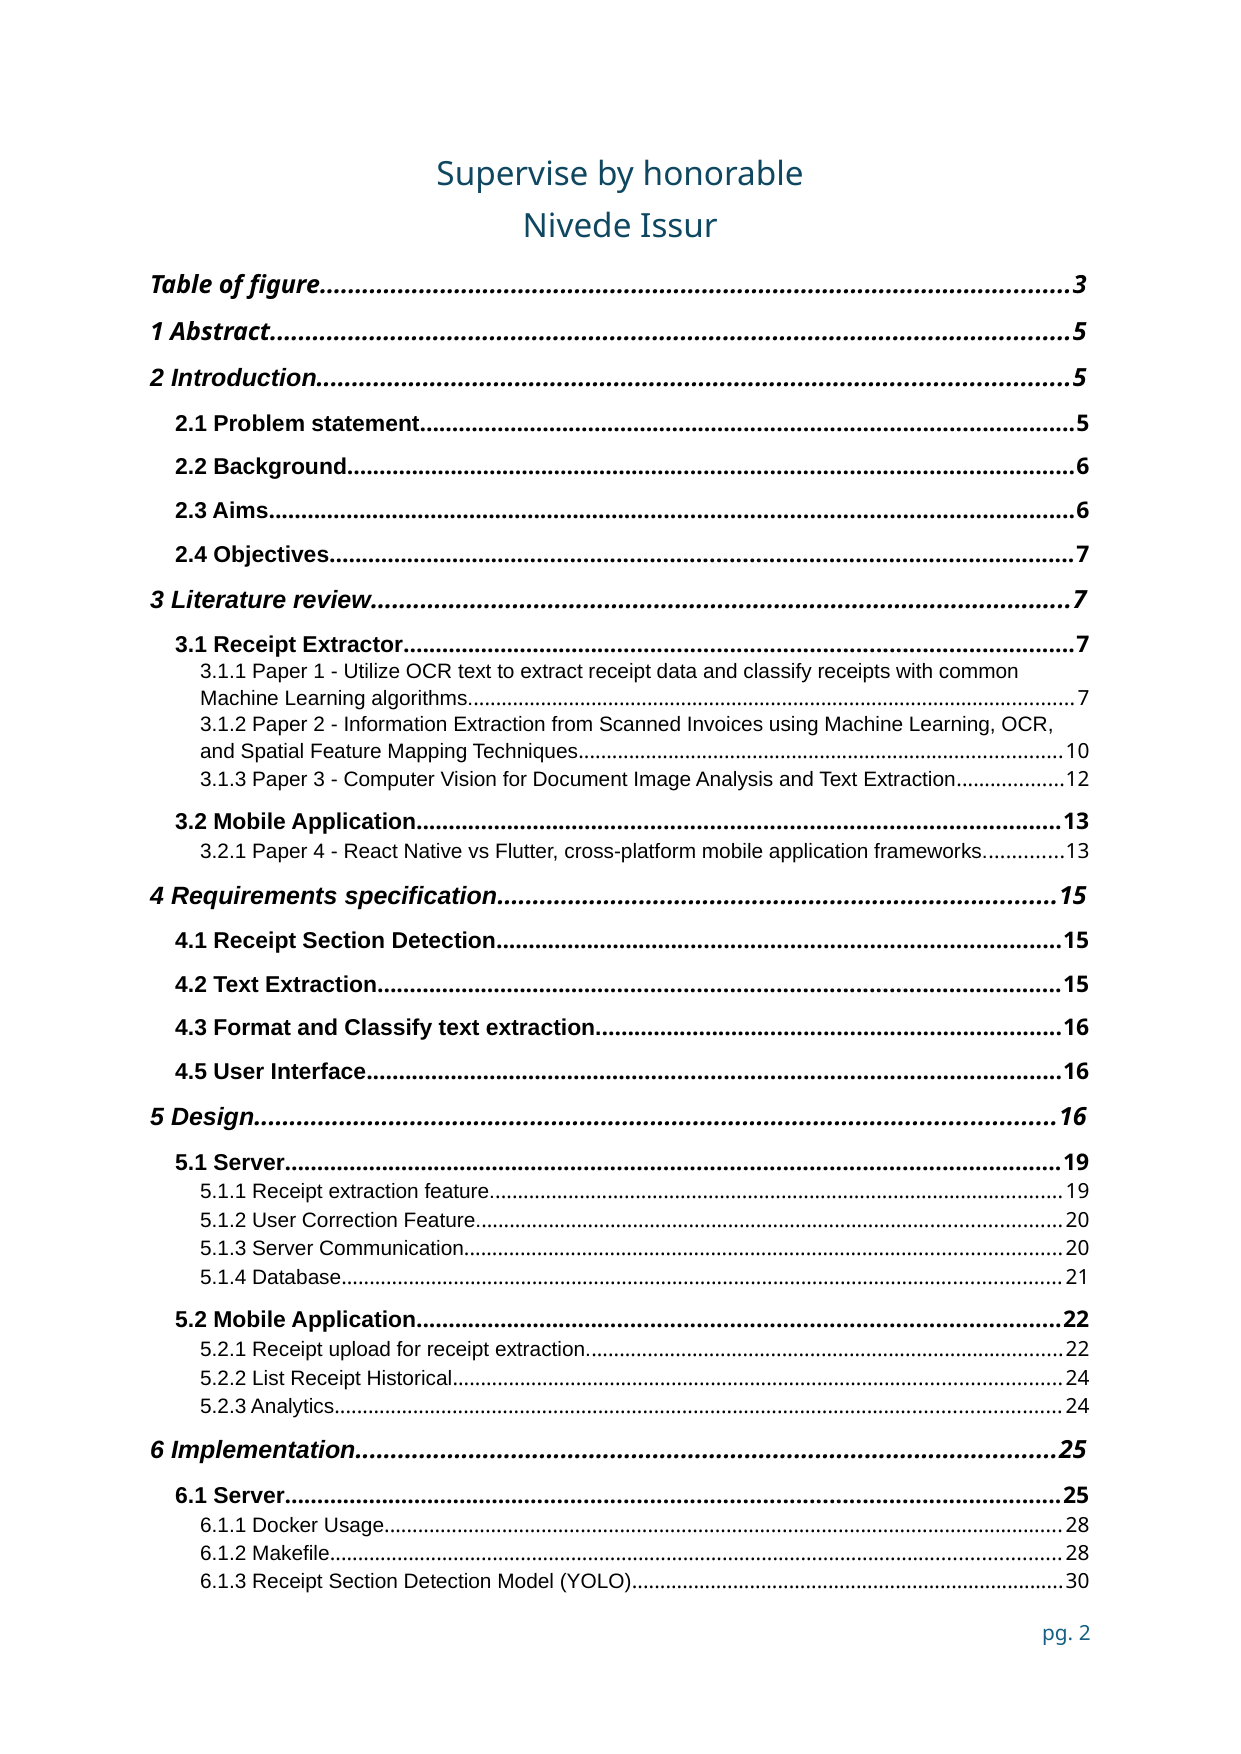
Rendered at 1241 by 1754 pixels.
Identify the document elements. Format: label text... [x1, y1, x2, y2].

text 3.1.1 Paper 1 - Utilize OCR text to extract receipt data and classify receipts with common Machine Learning algorithms. 7 [200, 659, 1090, 712]
text 4.5 User Interface 16 [175, 1055, 1090, 1086]
text 6.1.2 Makefile 28 [200, 1538, 1090, 1567]
text 3 Literature review 7 [150, 582, 1090, 616]
text 6.1.3 Receipt Section Detection Model (YOLO) 30 [200, 1567, 1090, 1595]
text 5.2 Mobile Application 22 [175, 1303, 1090, 1334]
text 4.3 Format and Classify text extraction. 16 [175, 1011, 1090, 1043]
text 5.1.3 Server Communication 20 [200, 1233, 1090, 1262]
text 2.3 Aims 6 [175, 494, 1090, 525]
text 5.1.1 Receipt extraction feature. 19 [200, 1177, 1090, 1205]
text 4.1 Receipt Section Detection 15 [175, 924, 1090, 955]
text 2.4 Objectives 7 [175, 538, 1090, 569]
text 6.1 Server 25 [175, 1478, 1090, 1510]
text Table of figure 3 [150, 267, 1090, 301]
text 3.1.3 Paper 3 - Computer Vision for Document Image Analysis and Text Extraction 12 [200, 764, 1090, 793]
text 5.2.2 List Receipt Historical 24 [200, 1363, 1090, 1391]
text Supervise by honorable [150, 150, 1090, 195]
text 3.1 Receipt Extractor 7 [175, 628, 1090, 659]
text 1 Abstract 5 [150, 313, 1090, 347]
text 5.1.2 User Correction Feature. 20 [200, 1205, 1090, 1233]
text 5.1 Server 19 [175, 1145, 1090, 1177]
text Nivede Issur [150, 202, 1090, 248]
text 2.1 Problem statement 5 [175, 407, 1090, 438]
text 3.2 Mobile Application 13 [175, 805, 1090, 836]
text 6.1.1 Docker Usage 28 [200, 1510, 1090, 1538]
text 3.1.2 Paper 2 - Information Extraction from Scanned Invoices using Machine Learning, OCR, and Spatial Feature Mapping Techniques 10 [200, 712, 1090, 764]
text 5.1.4 Database 21 [200, 1262, 1090, 1290]
text 6 Implementation 25 [150, 1432, 1090, 1466]
text 2.2 Background 6 [175, 450, 1090, 482]
text 5.2.3 Analytics 24 [200, 1391, 1090, 1419]
text 4 Requirements specification 15 [150, 877, 1090, 911]
text 5.2.1 Receipt upload for receipt extraction. 22 [200, 1334, 1090, 1363]
text 3.2.1 Paper 4 - React Native vs Flutter, cross-platform mobile application frameworks. 13 [200, 836, 1090, 865]
text 2 Introduction 5 [150, 360, 1090, 394]
text 5 Design 16 [150, 1099, 1090, 1133]
text 4.2 Text Extraction 15 [175, 968, 1090, 999]
